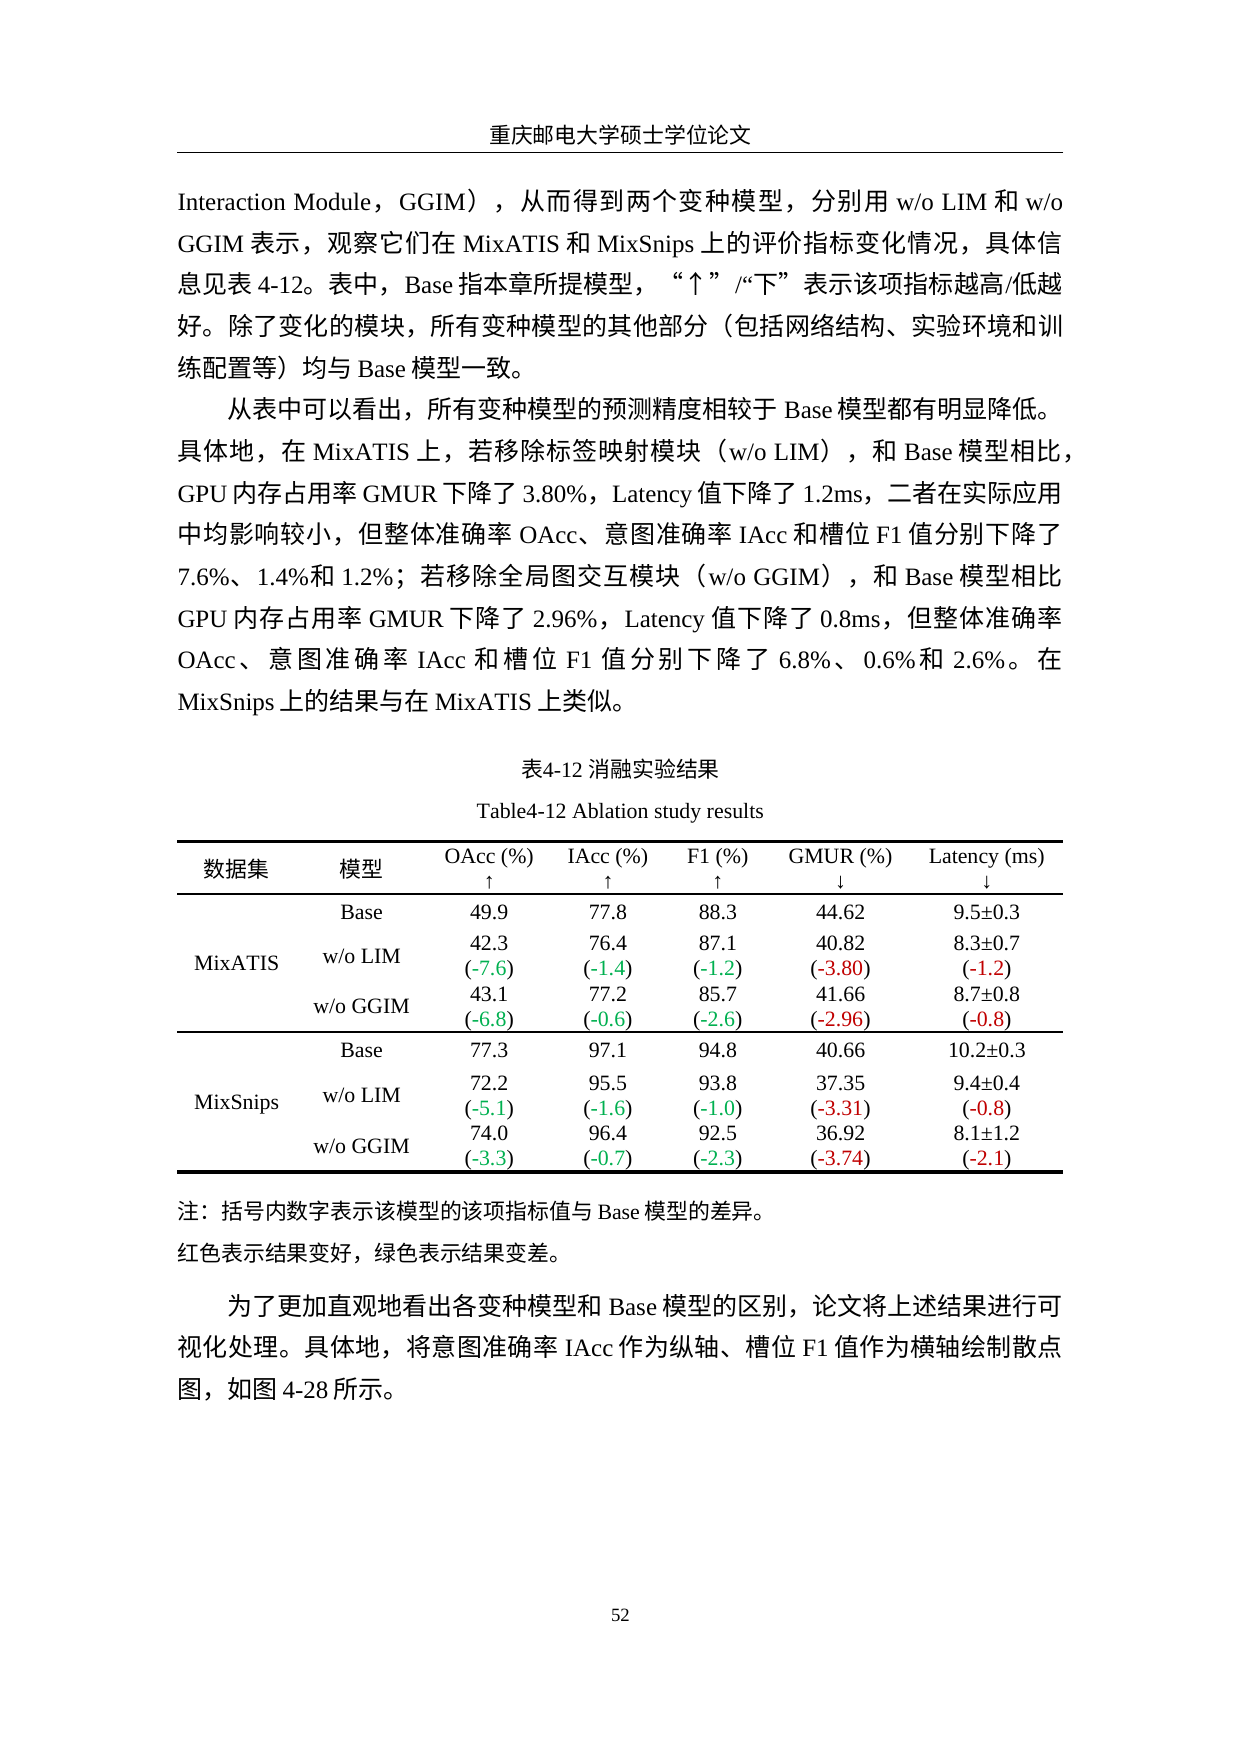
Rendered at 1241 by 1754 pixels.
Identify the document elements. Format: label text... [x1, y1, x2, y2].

table_cell 76.4 (-1.4) [551, 929, 664, 981]
table_cell 8.3±0.7 (-1.2) [910, 929, 1063, 981]
table_cell 8.1±1.2 (-2.1) [910, 1120, 1063, 1170]
table_cell 42.3 (-7.6) [427, 929, 551, 981]
table_cell 93.8 (-1.0) [665, 1066, 771, 1120]
table_cell 8.7±0.8 (-0.8) [910, 981, 1063, 1031]
table_header F1 (%) ↑ [665, 843, 771, 893]
table_cell MixATIS [177, 895, 296, 1031]
table_header Latency (ms) ↓ [910, 843, 1063, 893]
table_cell 77.3 [427, 1033, 551, 1066]
text 从表中可以看出，所有变种模型的预测精度相较于Base模型都有明显降低。具体地，在MixATIS上，若移除标签映射模块（w/o LIM），和Base模型相比，GPU内存占用率GMUR下降了3.80%，Latency值下降了1.2ms，二者在实际应用中均影响较小，但整体准确率OAcc、意图准确率IAcc和槽位F1值分别下降了7.6%、1.4%和1.2%；若移除全局图交互模块（w/o GGIM），和Base模型相比GPU内存占用率GMUR下降了2.96%，Latency值下降了0.8ms，但整体准确率OAcc、意图准确率IAcc和槽位F1值分别下降了6.8%、0.6%和2.6%。在MixSnips上的结果与在MixATIS上类似。 [177, 386, 1063, 719]
table_header IAcc (%) ↑ [551, 843, 664, 893]
table_cell w/o GGIM [296, 981, 427, 1031]
table_cell 97.1 [551, 1033, 664, 1066]
table_header GMUR (%) ↓ [771, 843, 910, 893]
table_cell w/o LIM [296, 929, 427, 981]
table_cell 49.9 [427, 895, 551, 929]
table_cell 77.2 (-0.6) [551, 981, 664, 1031]
table_cell 9.4±0.4 (-0.8) [910, 1066, 1063, 1120]
table_cell 85.7 (-2.6) [665, 981, 771, 1031]
table_cell 72.2 (-5.1) [427, 1066, 551, 1120]
table_cell 87.1 (-1.2) [665, 929, 771, 981]
table_cell Base [296, 895, 427, 929]
table_cell w/o GGIM [296, 1120, 427, 1170]
table_cell 43.1 (-6.8) [427, 981, 551, 1031]
table_cell 74.0 (-3.3) [427, 1120, 551, 1170]
table_cell 77.8 [551, 895, 664, 929]
table_header 数据集 [177, 843, 296, 893]
table_cell 40.66 [771, 1033, 910, 1066]
table_cell 40.82 (-3.80) [771, 929, 910, 981]
table_cell 9.5±0.3 [910, 895, 1063, 929]
text 红色表示结果变好，绿色表示结果变差。 [177, 1228, 1063, 1269]
table_cell 96.4 (-0.7) [551, 1120, 664, 1170]
table_cell 92.5 (-2.3) [665, 1120, 771, 1170]
table_cell 94.8 [665, 1033, 771, 1066]
text 注：括号内数字表示该模型的该项指标值与Base模型的差异。 [177, 1186, 1063, 1228]
table_cell 10.2±0.3 [910, 1033, 1063, 1066]
table_cell Base [296, 1033, 427, 1066]
table_cell w/o LIM [296, 1066, 427, 1120]
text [177, 177, 1063, 386]
table_cell 88.3 [665, 895, 771, 929]
table_cell 41.66 (-2.96) [771, 981, 910, 1031]
table_cell 37.35 (-3.31) [771, 1066, 910, 1120]
table_header OAcc (%) ↑ [427, 843, 551, 893]
table_cell 95.5 (-1.6) [551, 1066, 664, 1120]
table_cell 44.62 [771, 895, 910, 929]
table_cell MixSnips [177, 1033, 296, 1170]
table_cell 36.92 (-3.74) [771, 1120, 910, 1170]
table_header 模型 [296, 843, 427, 893]
